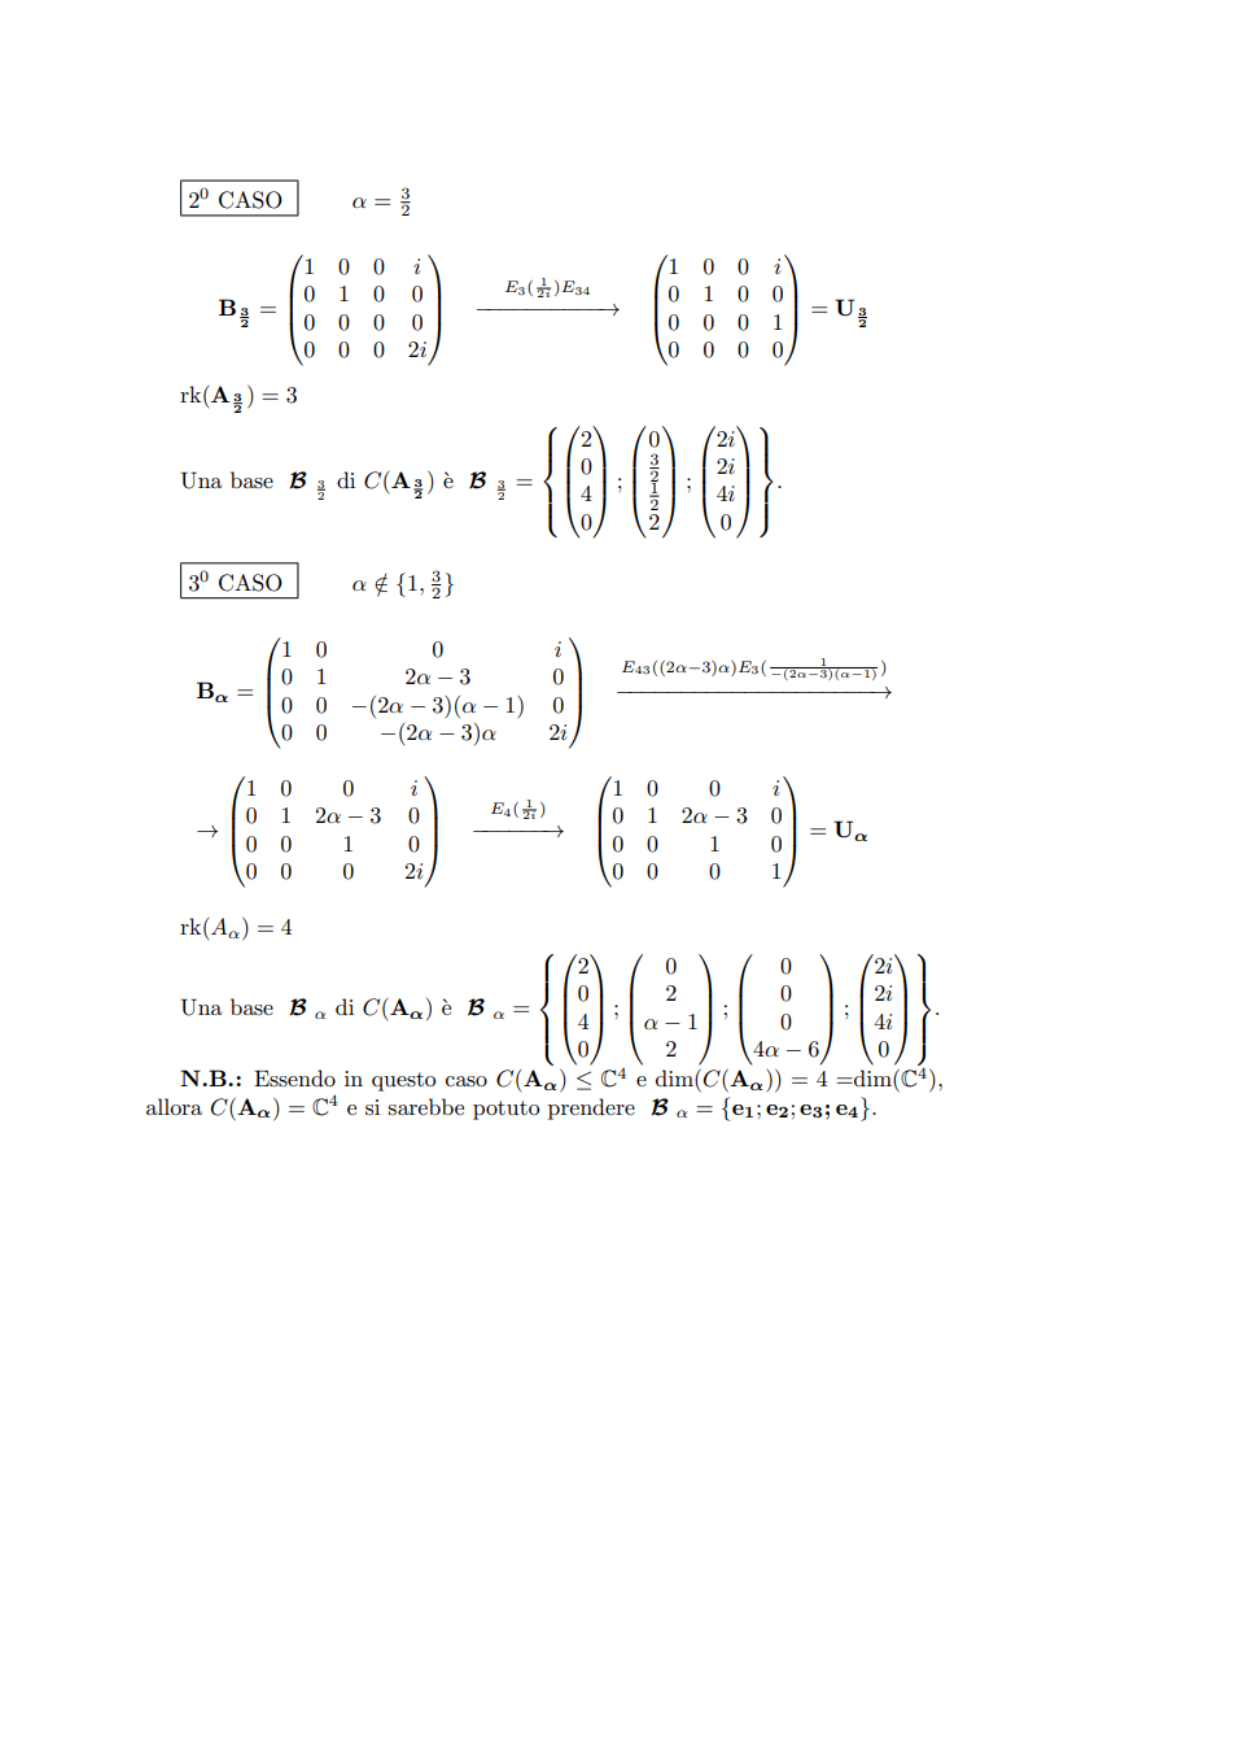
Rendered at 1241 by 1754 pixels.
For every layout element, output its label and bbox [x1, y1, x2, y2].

picture [118, 147, 1006, 1154]
